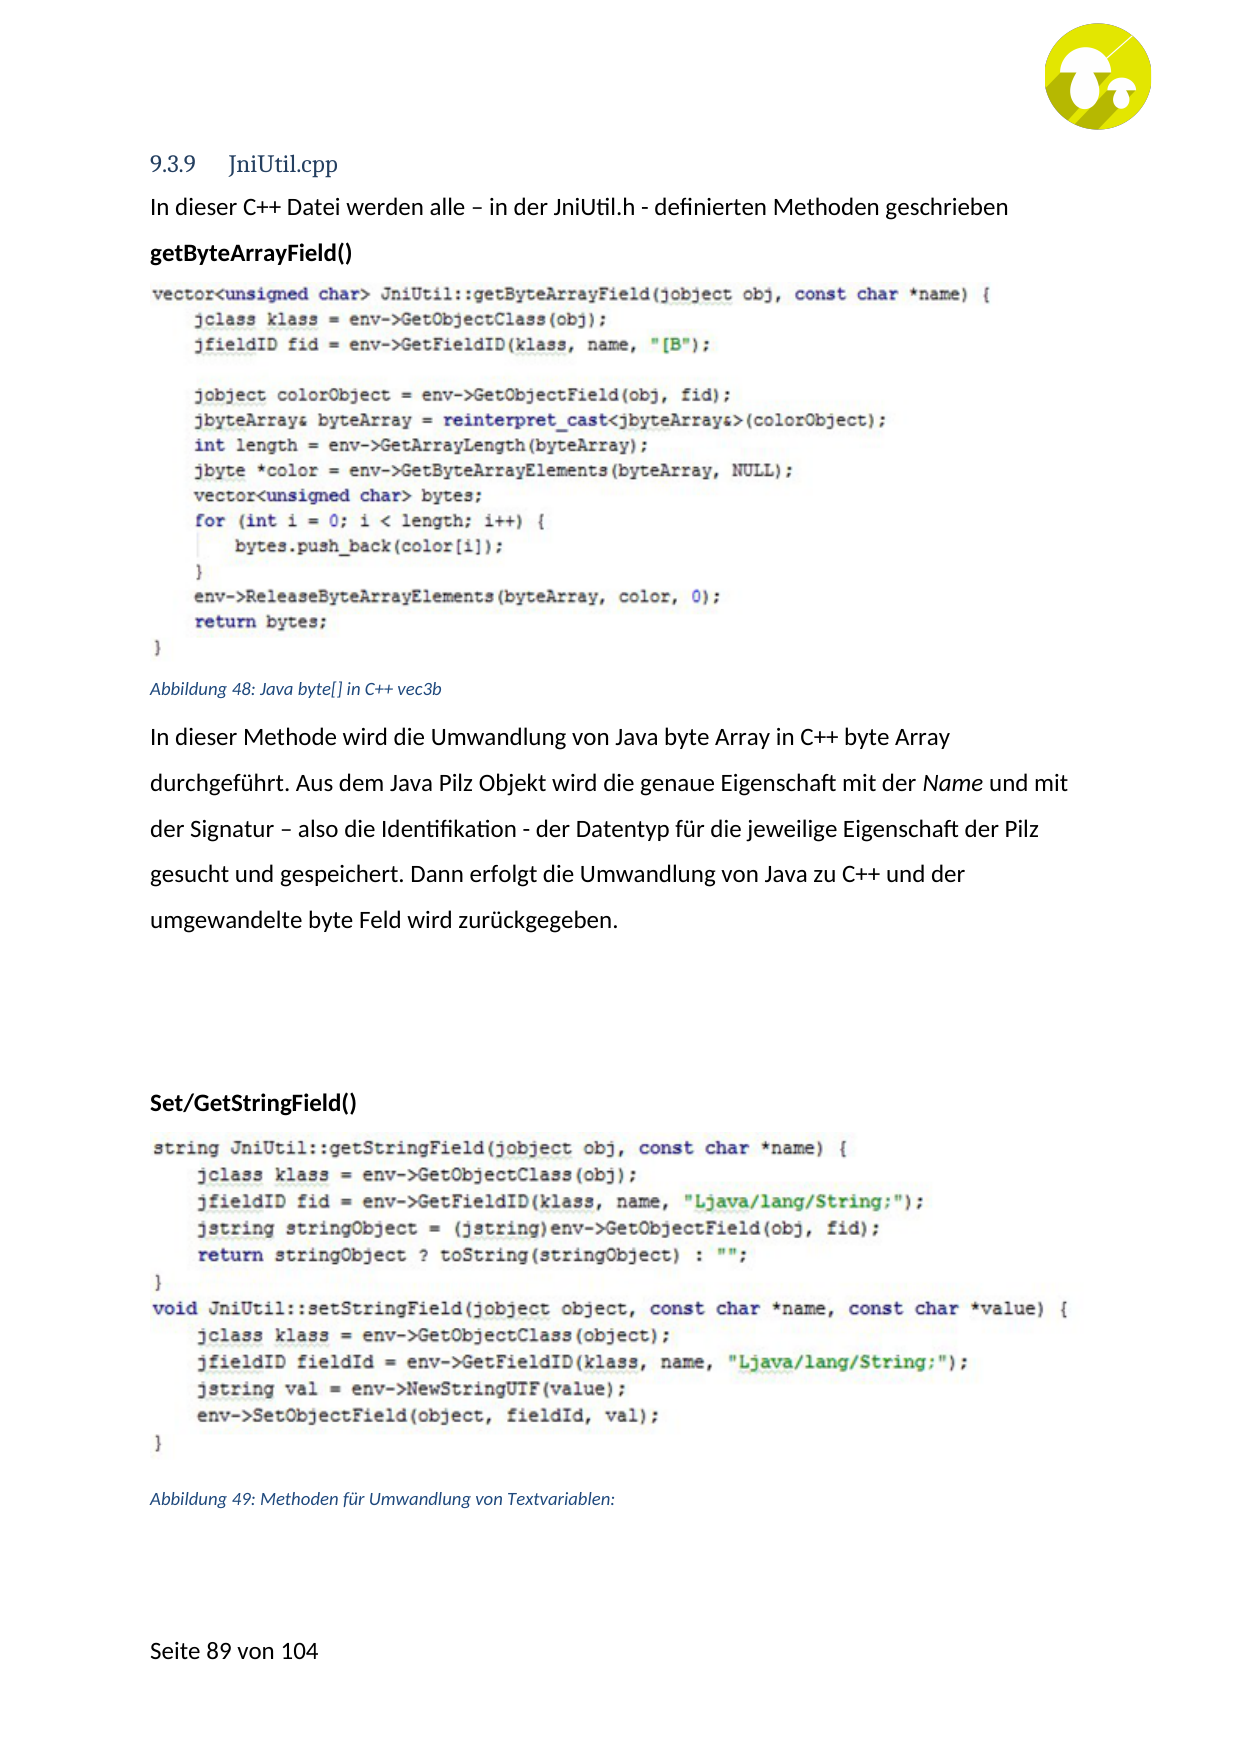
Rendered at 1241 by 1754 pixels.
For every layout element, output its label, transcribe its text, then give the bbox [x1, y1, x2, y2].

picture [150, 282, 999, 663]
text In dieser C++ Datei werden alle – in der JniUtil.h - definierten Methoden geschrieben [150, 191, 1090, 222]
picture [1045, 23, 1152, 130]
text Abbildung : Java byte[] in C++ vec3b [150, 678, 1090, 701]
text Set/GetStringField() [150, 1087, 1090, 1118]
text In dieser Methode wird die Umwandlung von Java byte Array in C++ byte Array durchgeführt. Aus dem Java Pilz Objekt wird die genaue Eigenschaft mit der Name und mit der Signatur – also die Identifikation - der Datentyp für die jeweilige Eigenschaft der Pilz gesucht und gespeichert. Dann erfolgt die Umwandlung von Java zu C++ und der umgewandelte byte Feld wird zurückgegeben. [150, 721, 1090, 935]
subtitle JniUtil.cpp [150, 150, 1090, 179]
text getByteArrayField() [150, 237, 1090, 267]
text Abbildung : Methoden für Umwandlung von Textvariablen: [150, 1487, 1090, 1510]
picture [150, 1132, 1089, 1472]
